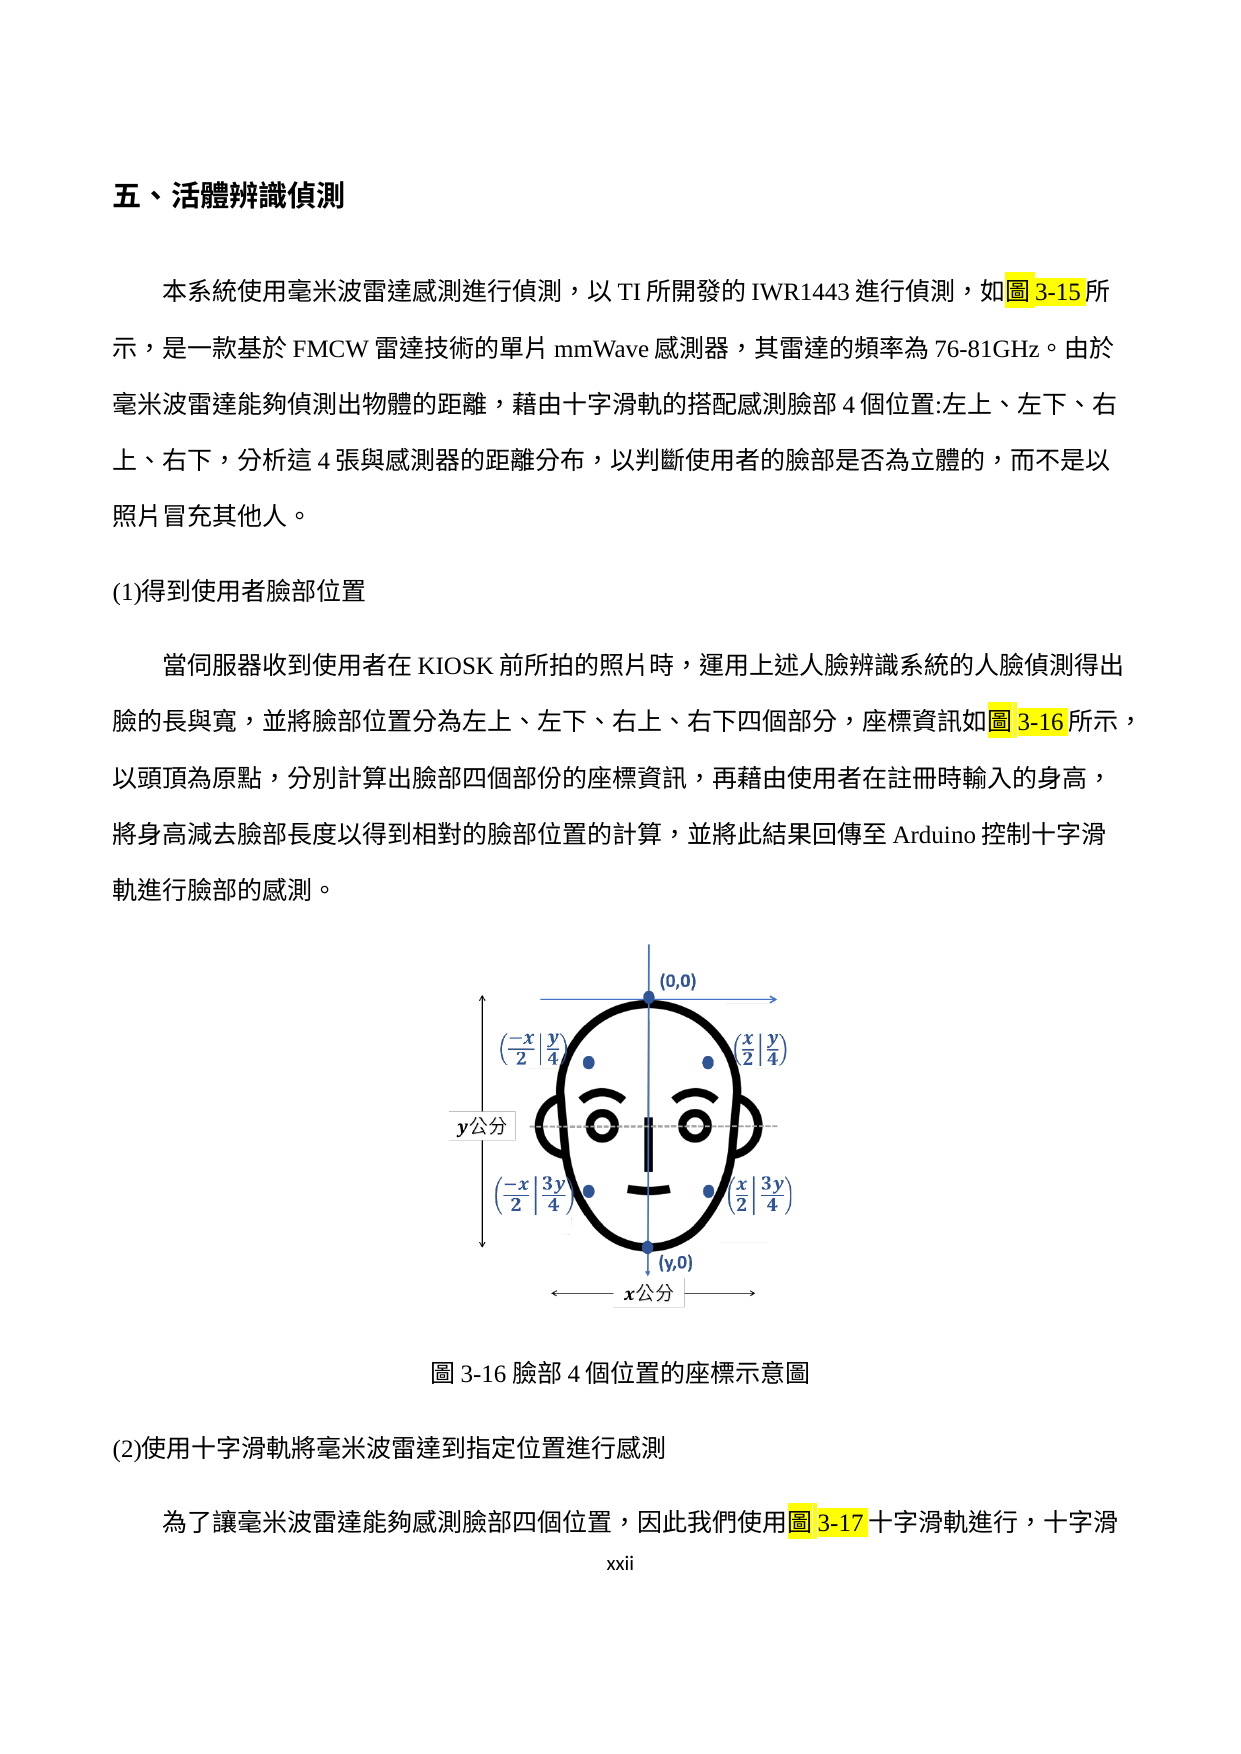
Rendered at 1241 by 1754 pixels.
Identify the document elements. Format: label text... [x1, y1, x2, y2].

text (2)使用十字滑軌將毫米波雷達到指定位置進行感測 [112, 1428, 1128, 1465]
text 本系統使用毫米波雷達感測進行偵測，以TI所開發的IWR1443進行偵測，如圖3-15所示，是一款基於FMCW雷達技術的單片mmWave感測器，其雷達的頻率為76-81GHz。由於毫米波雷達能夠偵測出物體的距離，藉由十字滑軌的搭配感測臉部4個位置:左上、左下、右上、右下，分析這4張與感測器的距離分布，以判斷使用者的臉部是否為立體的，而不是以照片冒充其他人。 [112, 271, 1128, 534]
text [112, 1502, 1128, 1539]
picture [448, 944, 792, 1318]
text (1)得到使用者臉部位置 [112, 571, 1128, 608]
text 當伺服器收到使用者在KIOSK前所拍的照片時，運用上述人臉辨識系統的人臉偵測得出臉的長與寬，並將臉部位置分為左上、左下、右上、右下四個部分，座標資訊如圖3-16所示，以頭頂為原點，分別計算出臉部四個部份的座標資訊，再藉由使用者在註冊時輸入的身高，將身高減去臉部長度以得到相對的臉部位置的計算，並將此結果回傳至Arduino控制十字滑軌進行臉部的感測。 [112, 645, 1128, 907]
text 圖3-16 臉部4個位置的座標示意圖 [112, 1353, 1128, 1391]
subtitle 五、活體辨識偵測 [112, 156, 1128, 231]
